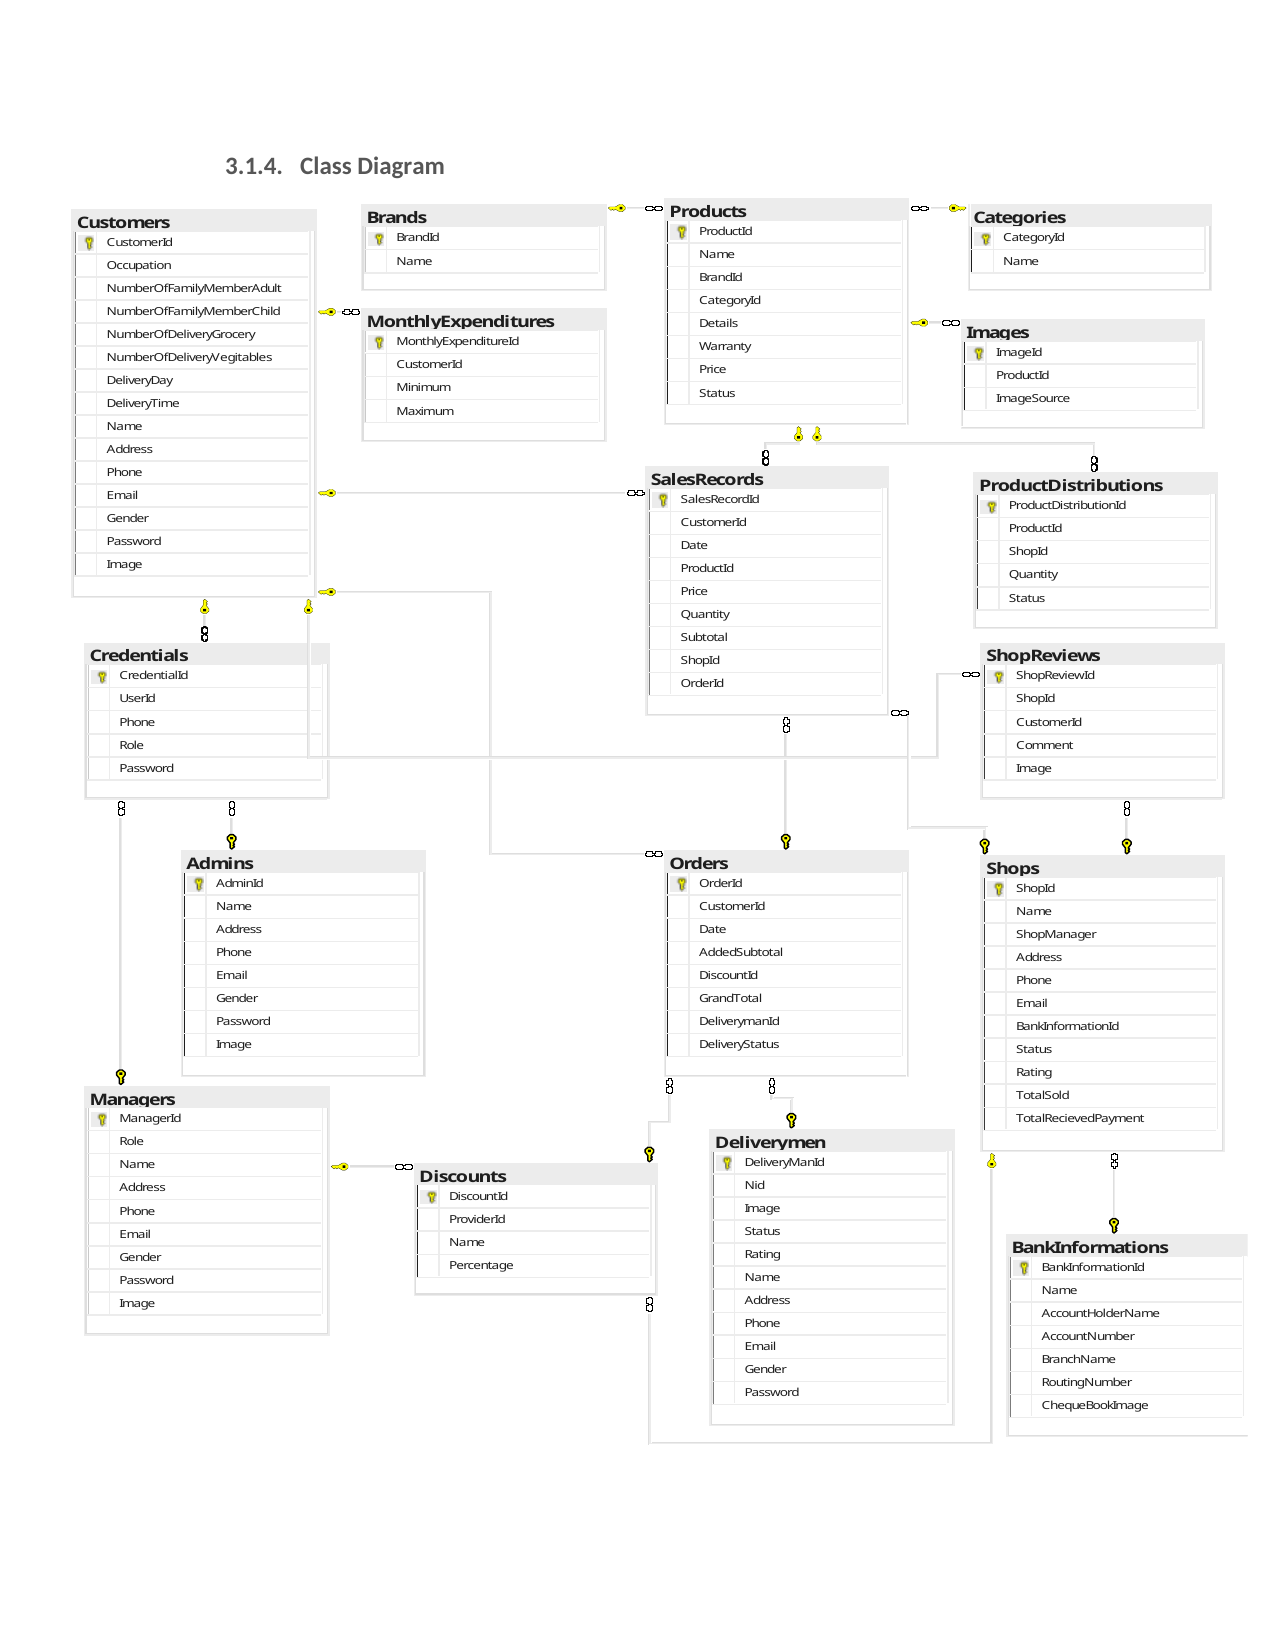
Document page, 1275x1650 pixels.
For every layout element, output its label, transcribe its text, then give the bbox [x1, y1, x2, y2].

list Class Diagram [225, 150, 1125, 181]
